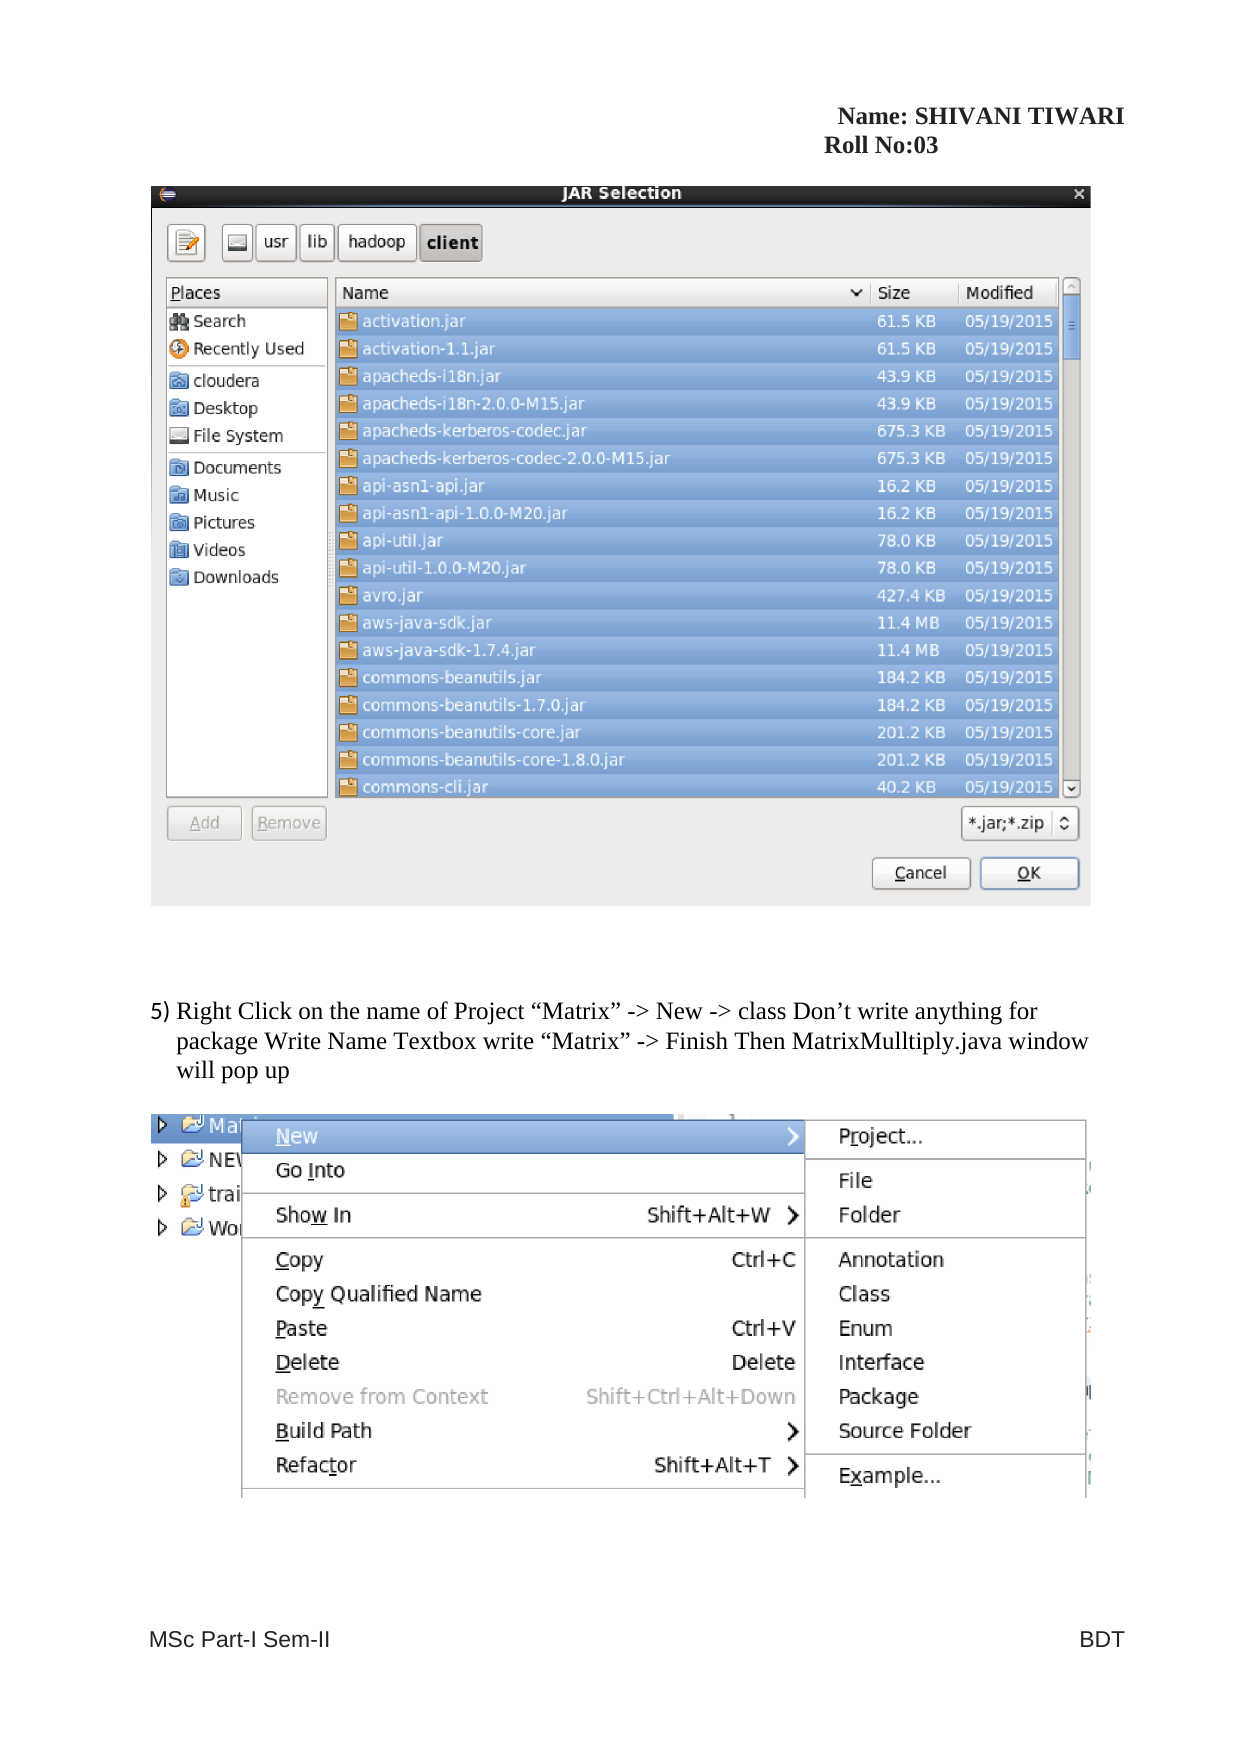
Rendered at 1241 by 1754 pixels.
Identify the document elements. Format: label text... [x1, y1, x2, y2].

picture [150, 185, 1091, 906]
list Right Click on the name of Project “Matrix” -> New -> class Don’t write anything for package Write Name Textbox write “Matrix” -> Finish Then MatrixMulltiply.java window will pop up [150, 995, 1090, 1083]
picture [150, 1113, 1091, 1498]
